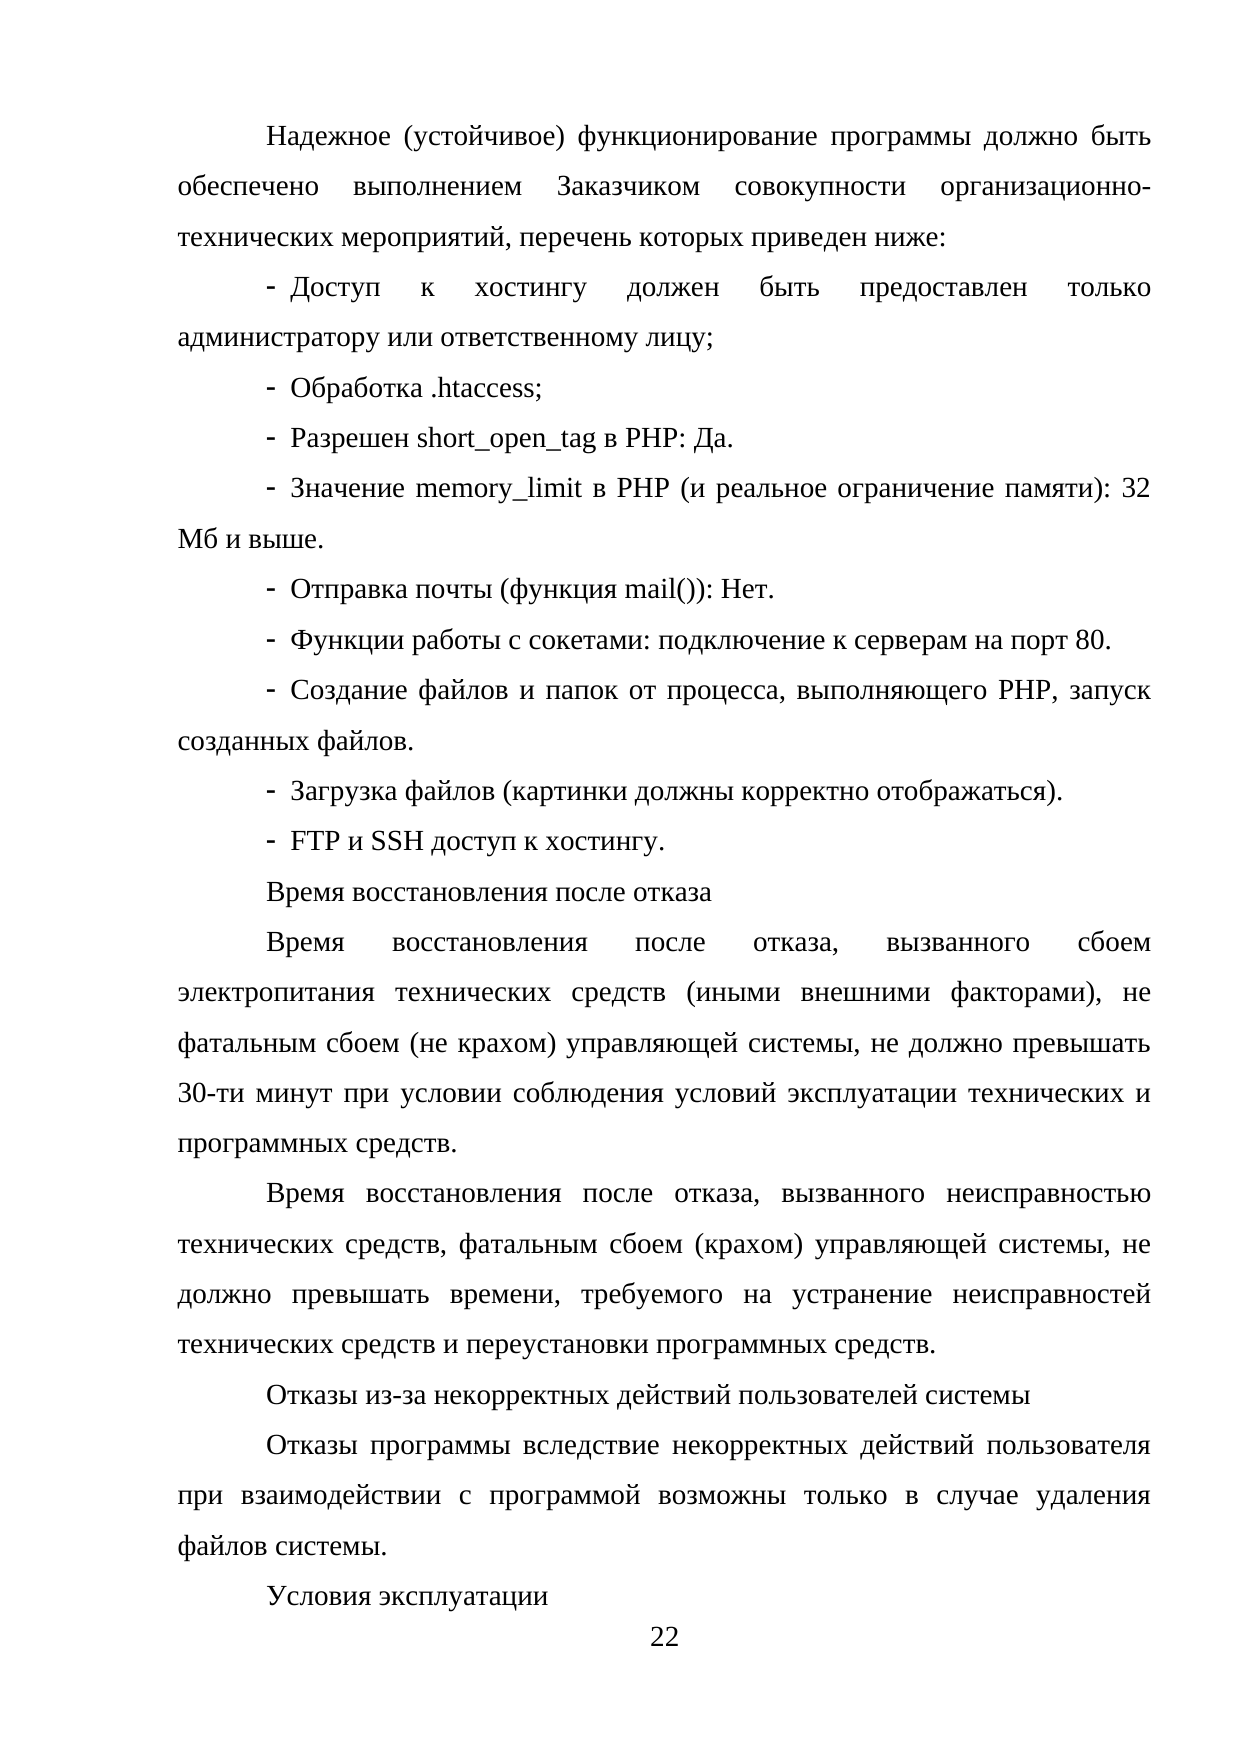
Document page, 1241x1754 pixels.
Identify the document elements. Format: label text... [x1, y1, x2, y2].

text Время восстановления после отказа, вызванного неисправностью технических средств, фатальным сбоем (крахом) управляющей системы, не должно превышать времени, требуемого на устранение неисправностей технических средств и переустановки программных средств. [177, 1176, 1152, 1360]
text Время восстановления после отказа [177, 874, 1152, 907]
list FTP и SSH доступ к хостингу. [177, 823, 1152, 857]
text Надежное (устойчивое) функционирование программы должно быть обеспечено выполнением Заказчиком совокупности организационно-технических мероприятий, перечень которых приведен ниже: [177, 118, 1152, 252]
list Отправка почты (функция mail()): Нет. [177, 571, 1152, 605]
list Функции работы с сокетами: подключение к серверам на порт 80. [177, 622, 1152, 655]
list Загрузка файлов (картинки должны корректно отображаться). [177, 773, 1152, 807]
text Условия эксплуатации [177, 1578, 1152, 1612]
list Обработка .htaccess; [177, 370, 1152, 403]
list Значение memory_limit в PHP (и реальное ограничение памяти): 32 Mб и выше. [177, 471, 1152, 554]
text Отказы программы вследствие некорректных действий пользователя при взаимодействии с программой возможны только в случае удаления файлов системы. [177, 1427, 1152, 1561]
list Разрешен short_open_tag в PHP: Да. [177, 420, 1152, 454]
list Доступ к хостингу должен быть предоставлен только администратору или ответственному лицу; [177, 269, 1152, 353]
text Отказы из-за некорректных действий пользователей системы [177, 1377, 1152, 1410]
text Время восстановления после отказа, вызванного сбоем электропитания технических средств (иными внешними факторами), не фатальным сбоем (не крахом) управляющей системы, не должно превышать 30-ти минут при условии соблюдения условий эксплуатации технических и программных средств. [177, 924, 1152, 1159]
list Создание файлов и папок от процесса, выполняющего PHP, запуск созданных файлов. [177, 672, 1152, 756]
